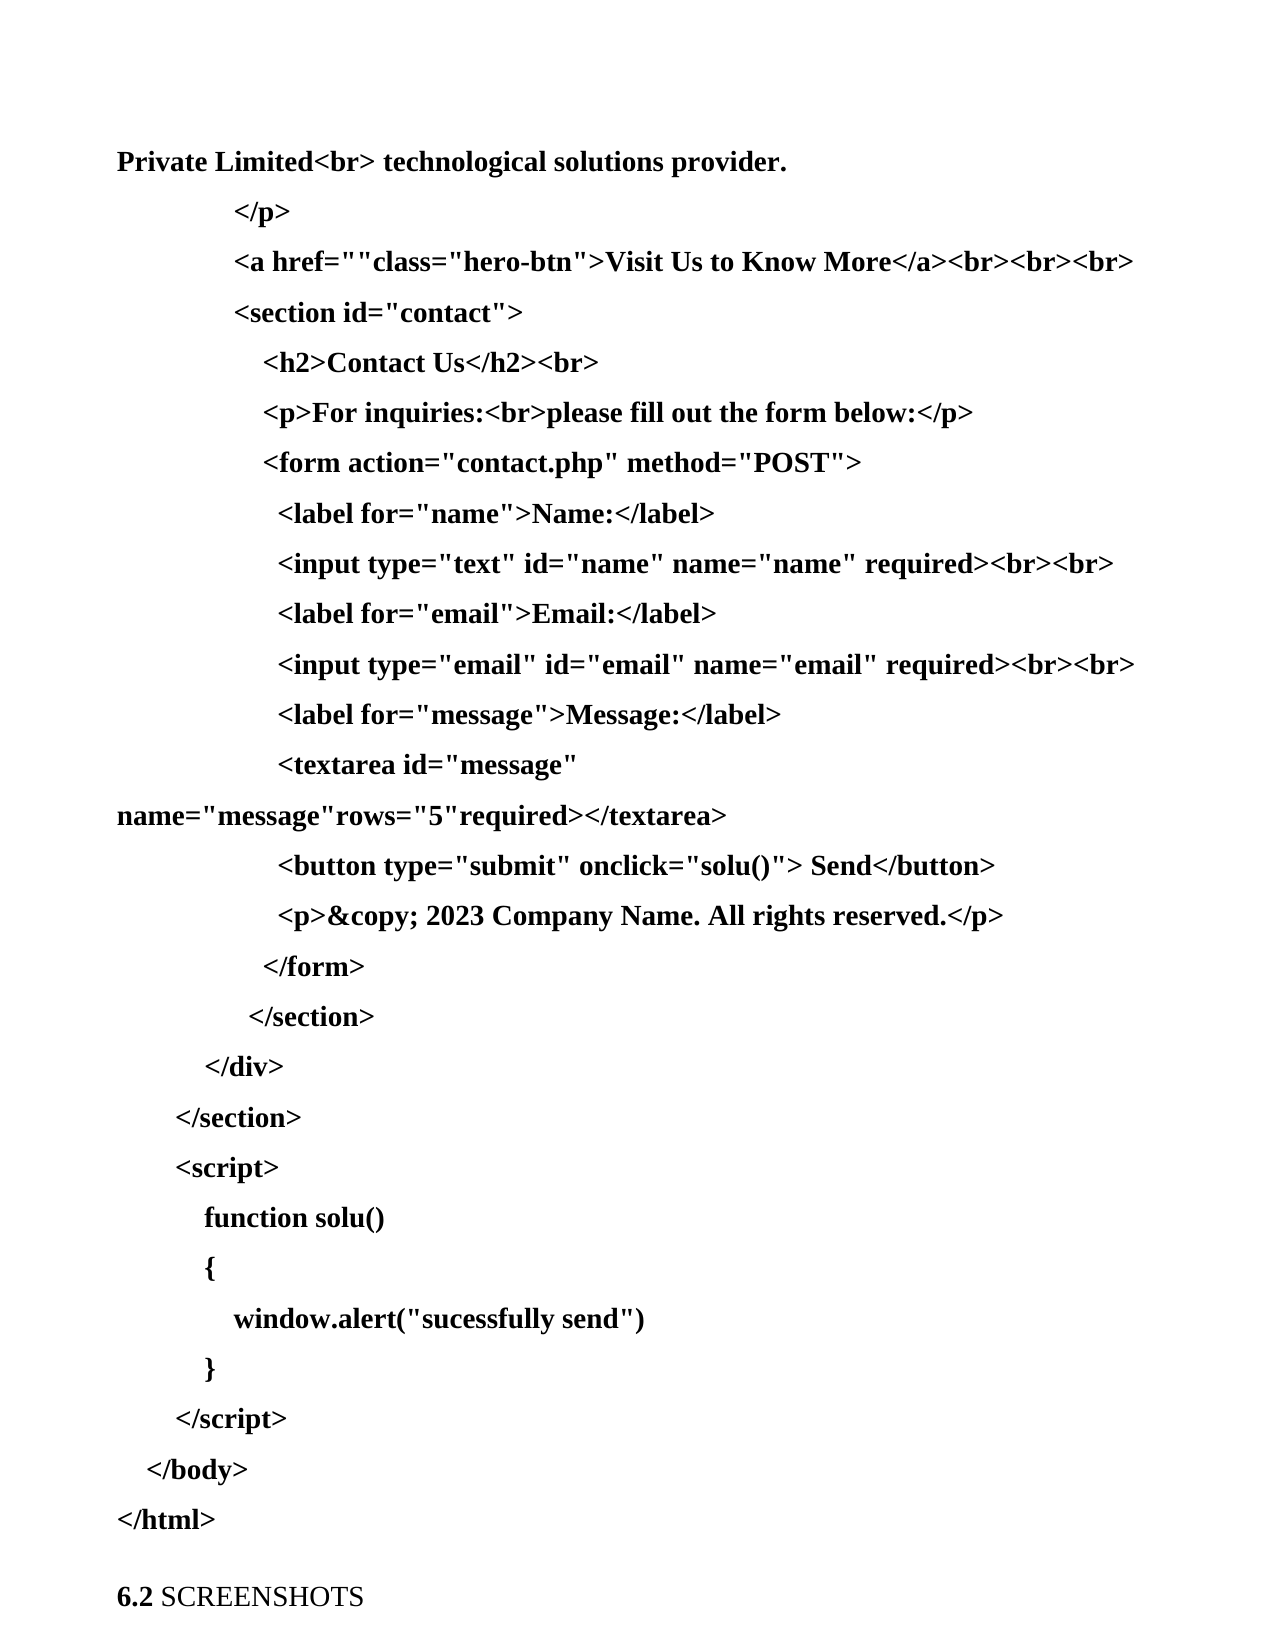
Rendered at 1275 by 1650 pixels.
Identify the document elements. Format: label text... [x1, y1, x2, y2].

text </p> [117, 194, 1164, 228]
text Private Limited<br> technological solutions provider. [117, 144, 1164, 177]
text <a href=""class="hero-btn">Visit Us to Know More</a><br><br><br> [117, 244, 1164, 278]
text <button type="submit" onclick="solu()"> Send</button> [117, 848, 1164, 882]
text window.alert("sucessfully send") [117, 1301, 1164, 1334]
text <input type="text" id="name" name="name" required><br><br> [117, 546, 1164, 580]
text <h2>Contact Us</h2><br> [117, 345, 1164, 378]
text { [117, 1251, 1164, 1284]
text </html> [117, 1502, 1164, 1536]
text </form> [117, 949, 1164, 982]
text </div> [117, 1049, 1164, 1083]
text </section> [117, 1100, 1164, 1133]
text <input type="email" id="email" name="email" required><br><br> [117, 647, 1164, 680]
text <form action="contact.php" method="POST"> [117, 446, 1164, 479]
text } [117, 1351, 1164, 1385]
text <label for="message">Message:</label> [117, 697, 1164, 731]
text <p>&copy; 2023 Company Name. All rights reserved.</p> [117, 898, 1164, 932]
text 6.2 SCREENSHOTS [117, 1579, 1164, 1612]
text <section id="contact"> [117, 295, 1164, 328]
text </section> [117, 999, 1164, 1033]
text <label for="email">Email:</label> [117, 597, 1164, 630]
text </body> [117, 1452, 1164, 1485]
text <textarea id="message" name="message"rows="5"required></textarea> [117, 747, 1164, 831]
text function solu() [117, 1200, 1164, 1234]
text <label for="name">Name:</label> [117, 496, 1164, 529]
text <p>For inquiries:<br>please fill out the form below:</p> [117, 395, 1164, 429]
text <script> [117, 1150, 1164, 1183]
text </script> [117, 1402, 1164, 1435]
